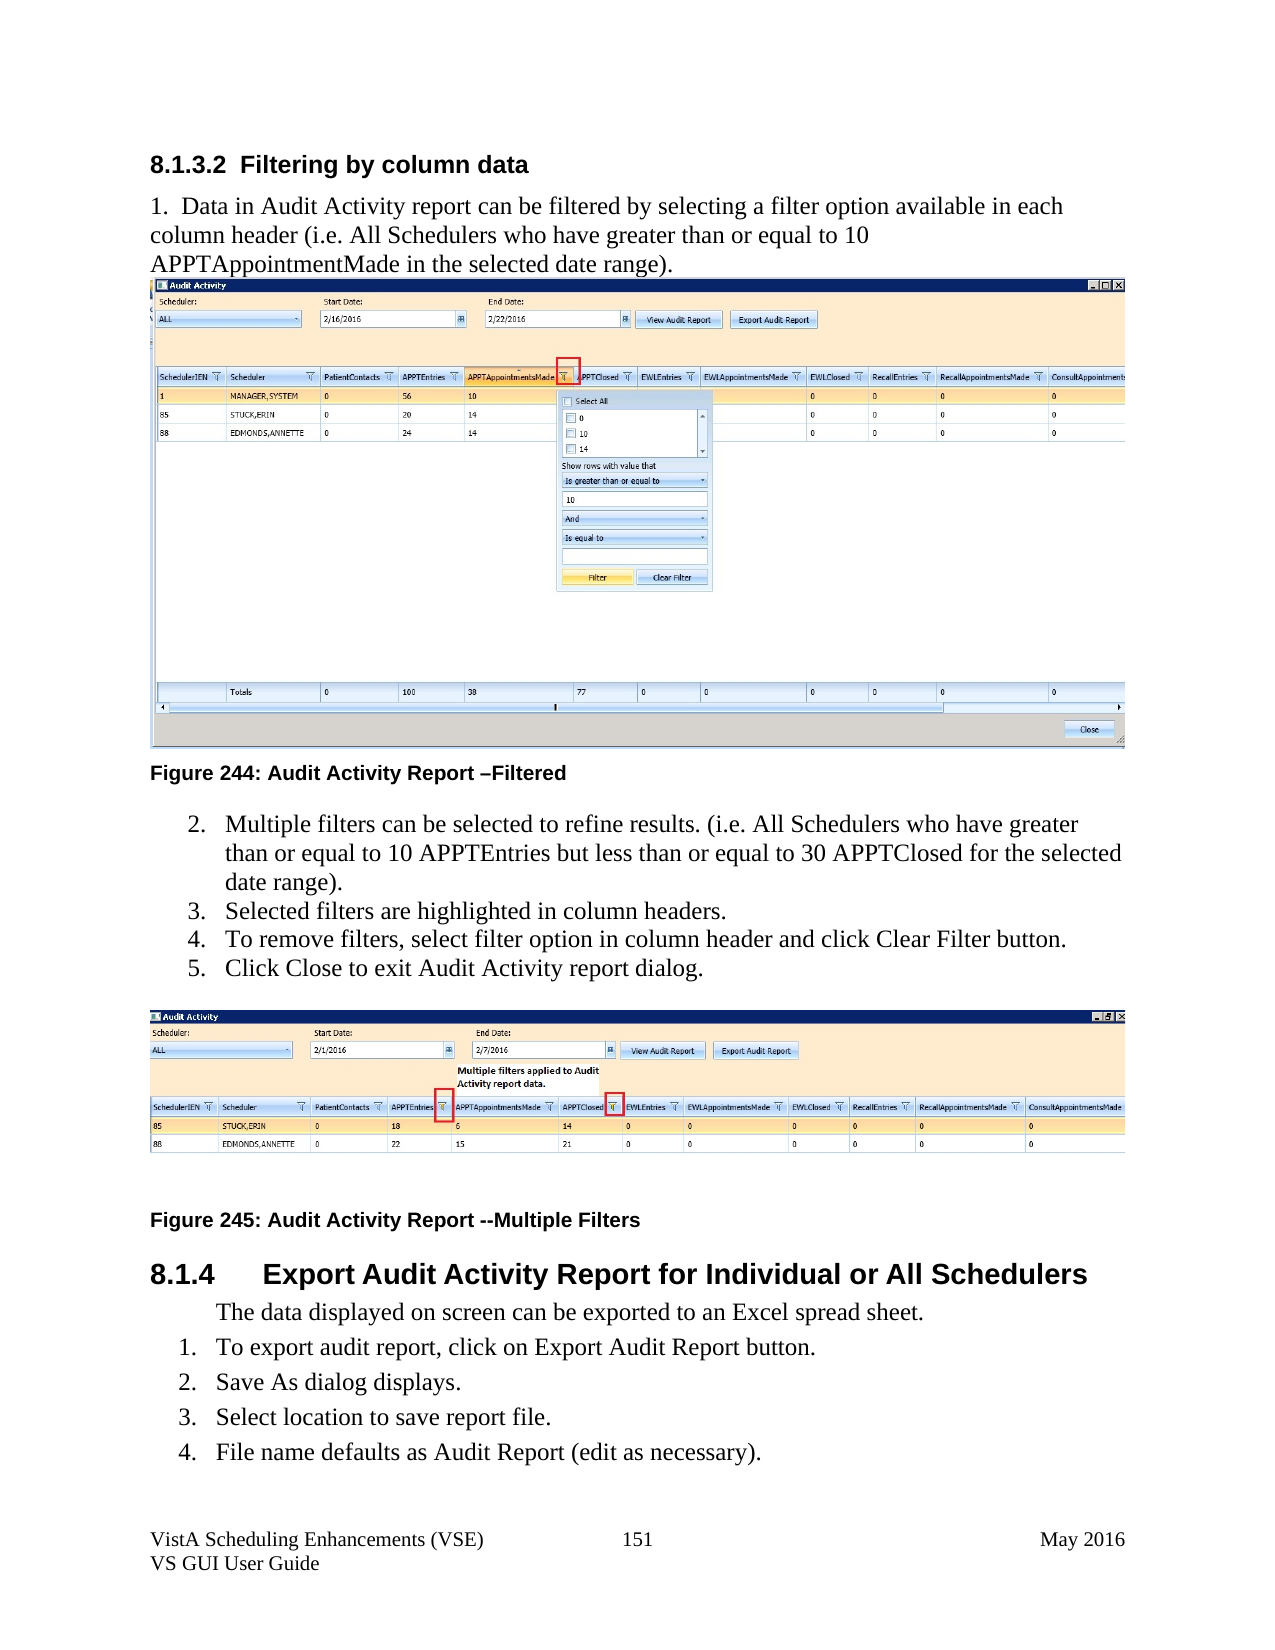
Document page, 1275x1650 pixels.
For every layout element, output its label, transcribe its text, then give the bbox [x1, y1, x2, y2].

list Save As dialog displays. [178, 1367, 1125, 1395]
subtitle Export Audit Activity Report for Individual or All Schedulers [150, 1257, 1125, 1290]
text 1. Data in Audit Activity report can be filtered by selecting a filter option available in each column header (i.e. All Schedulers who have greater than or equal to 10 APPTAppointmentMade in the selected date range). [150, 191, 1125, 277]
list Multiple filters can be selected to refine results. (i.e. All Schedulers who have greater than or equal to 10 APPTEntries but less than or equal to 30 APPTClosed for the selected date range). [187, 809, 1125, 896]
list Click Close to exit Audit Activity report dialog. [187, 953, 1125, 982]
picture [150, 277, 1125, 749]
list To remove filters, select filter option in column header and click Clear Filter button. [187, 924, 1125, 953]
picture [150, 1010, 1125, 1196]
list The data displayed on screen can be exported to an Excel spread sheet. [216, 1297, 1125, 1325]
list To export audit report, click on Export Audit Report button. [178, 1332, 1125, 1360]
list Select location to save report file. [178, 1402, 1125, 1430]
list File name defaults as Audit Report (edit as necessary). [178, 1437, 1125, 1465]
subtitle Filtering by column data [150, 150, 1125, 179]
list Selected filters are highlighted in column headers. [187, 896, 1125, 924]
